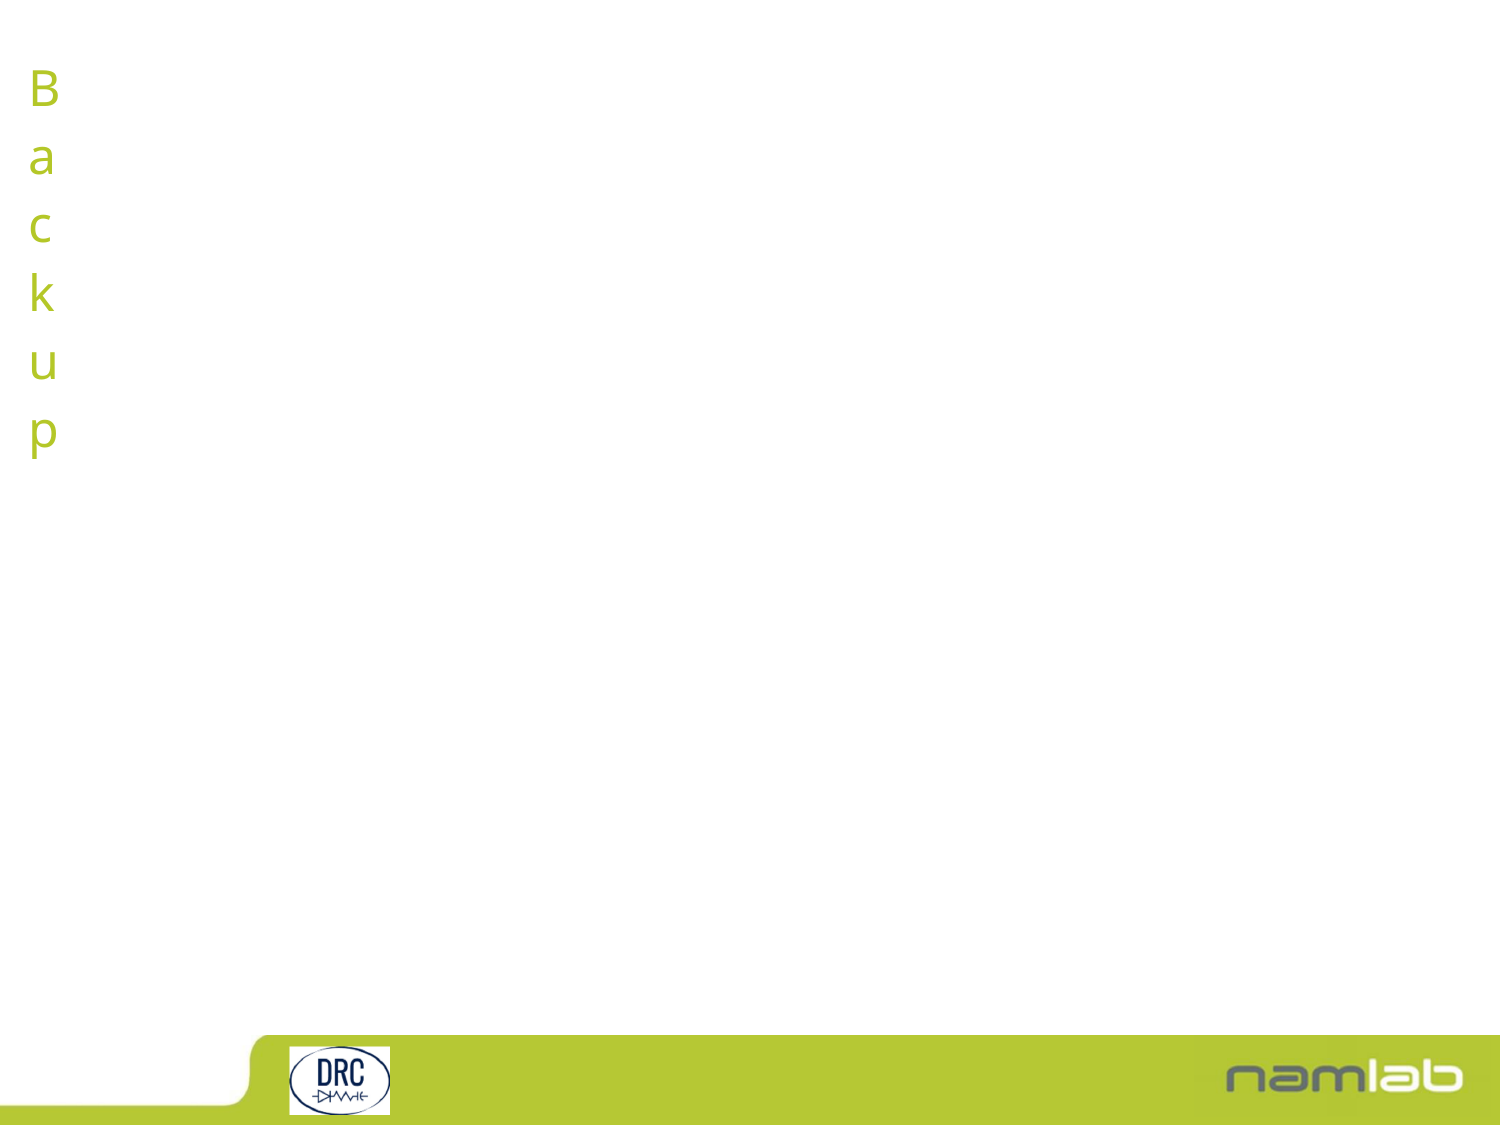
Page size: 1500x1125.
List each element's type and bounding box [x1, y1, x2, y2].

picture [0, 1035, 1500, 1125]
